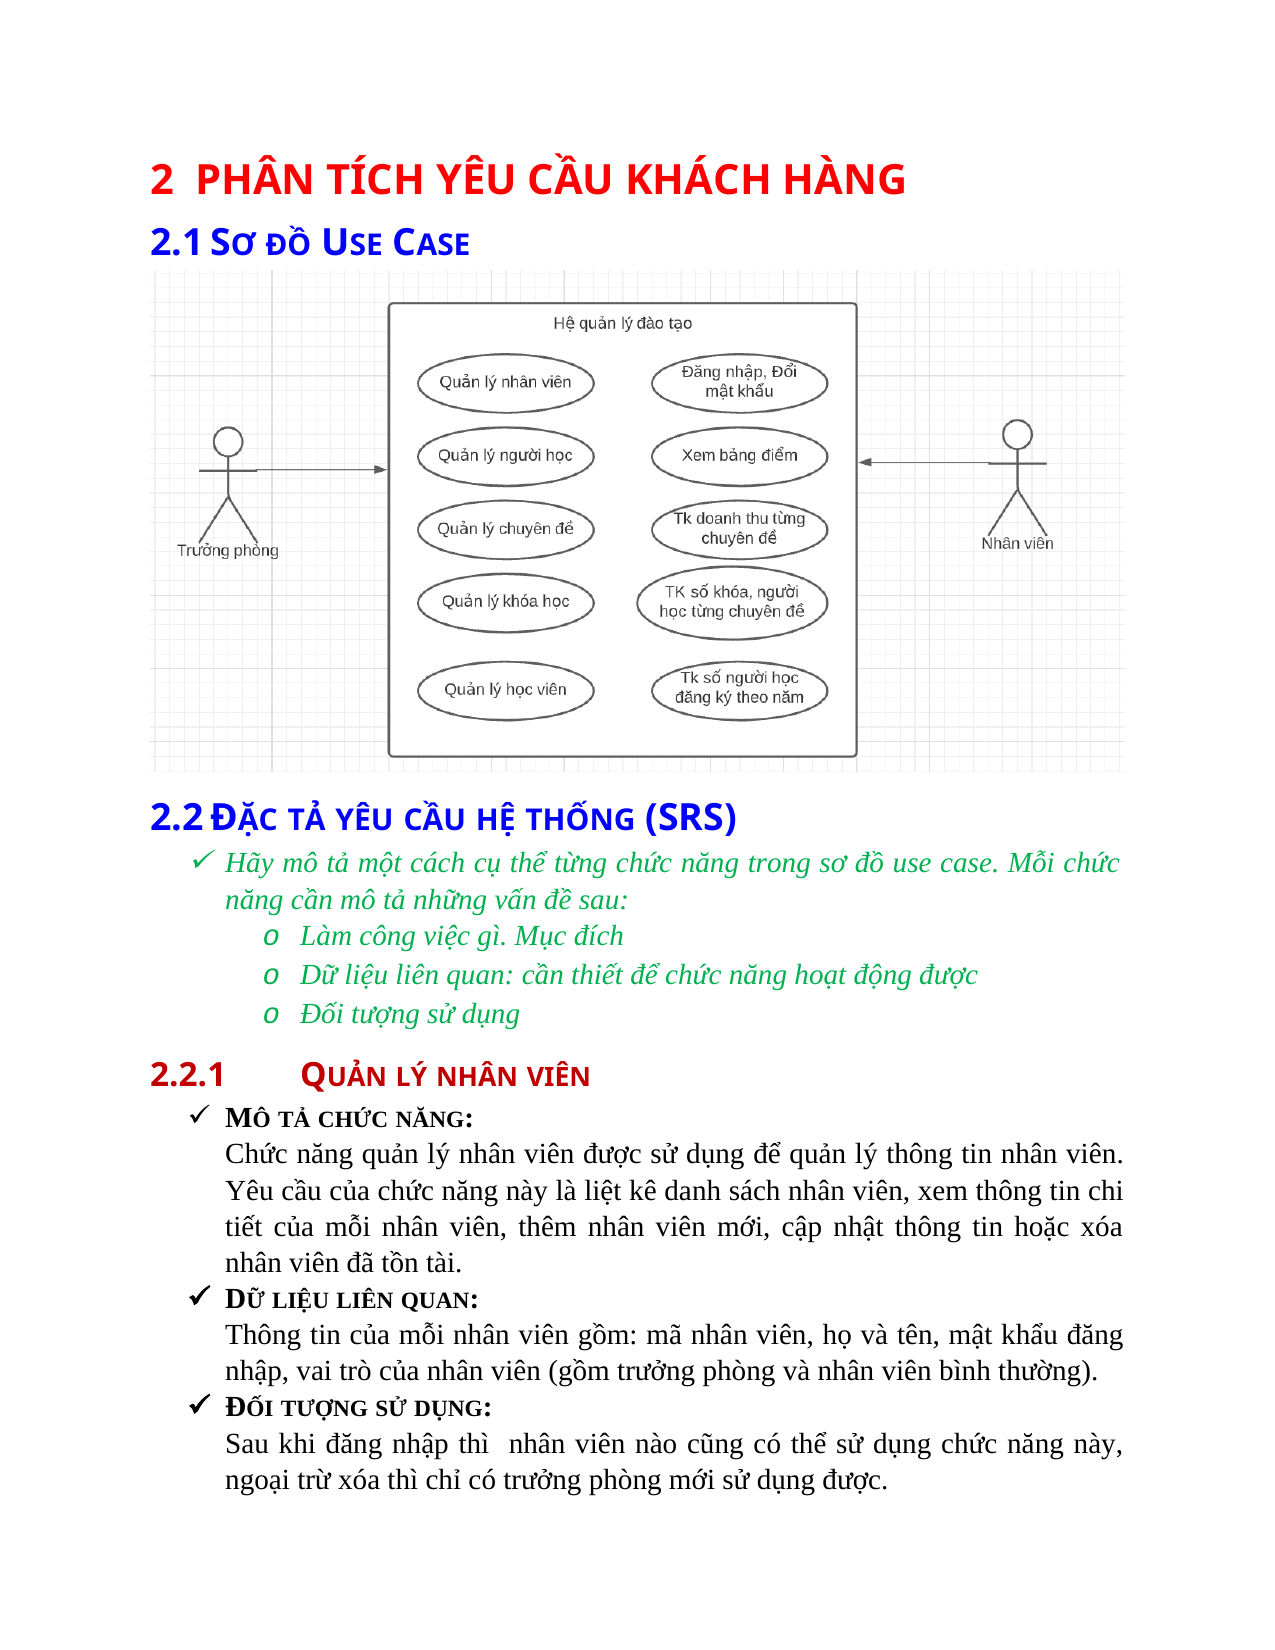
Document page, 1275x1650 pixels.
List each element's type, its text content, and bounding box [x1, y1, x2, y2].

list Sau khi đăng nhập thì nhân viên nào cũng có thể sử dụng chức năng này, ngoại trừ xóa thì chỉ có trưởng phòng mới sử dụng được. [225, 1426, 1125, 1496]
list Hãy mô tả một cách cụ thể từng chức năng trong sơ đồ use case. Mỗi chức năng cần mô tả những vấn đề sau: [187, 846, 1125, 915]
subtitle Quản lý nhân viên [150, 1051, 1125, 1097]
list Dữ liệu liên quan: cần thiết để chức năng hoạt động được [262, 957, 1125, 993]
list Mô tả chức năng: [187, 1100, 1125, 1134]
list Chức năng quản lý nhân viên được sử dụng để quản lý thông tin nhân viên. Yêu cầu của chức năng này là liệt kê danh sách nhân viên, xem thông tin chi tiết của mỗi nhân viên, thêm nhân viên mới, cập nhật thông tin hoặc xóa nhân viên đã tồn tài. [225, 1136, 1125, 1278]
list Thông tin của mỗi nhân viên gồm: mã nhân viên, họ và tên, mật khẩu đăng nhập, vai trò của nhân viên (gồm trưởng phòng và nhân viên bình thường). [225, 1317, 1125, 1387]
picture [150, 270, 1125, 772]
list Dữ liệu liên quan: [187, 1281, 1125, 1315]
list Đối tượng sử dụng: [187, 1389, 1125, 1423]
subtitle Phân tích yêu cầu khách hàng [150, 150, 1125, 207]
subtitle Sơ đồ Use Case [150, 215, 1125, 266]
list Làm công việc gì. Mục đích [262, 918, 1125, 954]
subtitle Đặc tả yêu cầu hệ thống (SRS) [150, 791, 1125, 842]
list Đối tượng sử dụng [262, 996, 1125, 1032]
